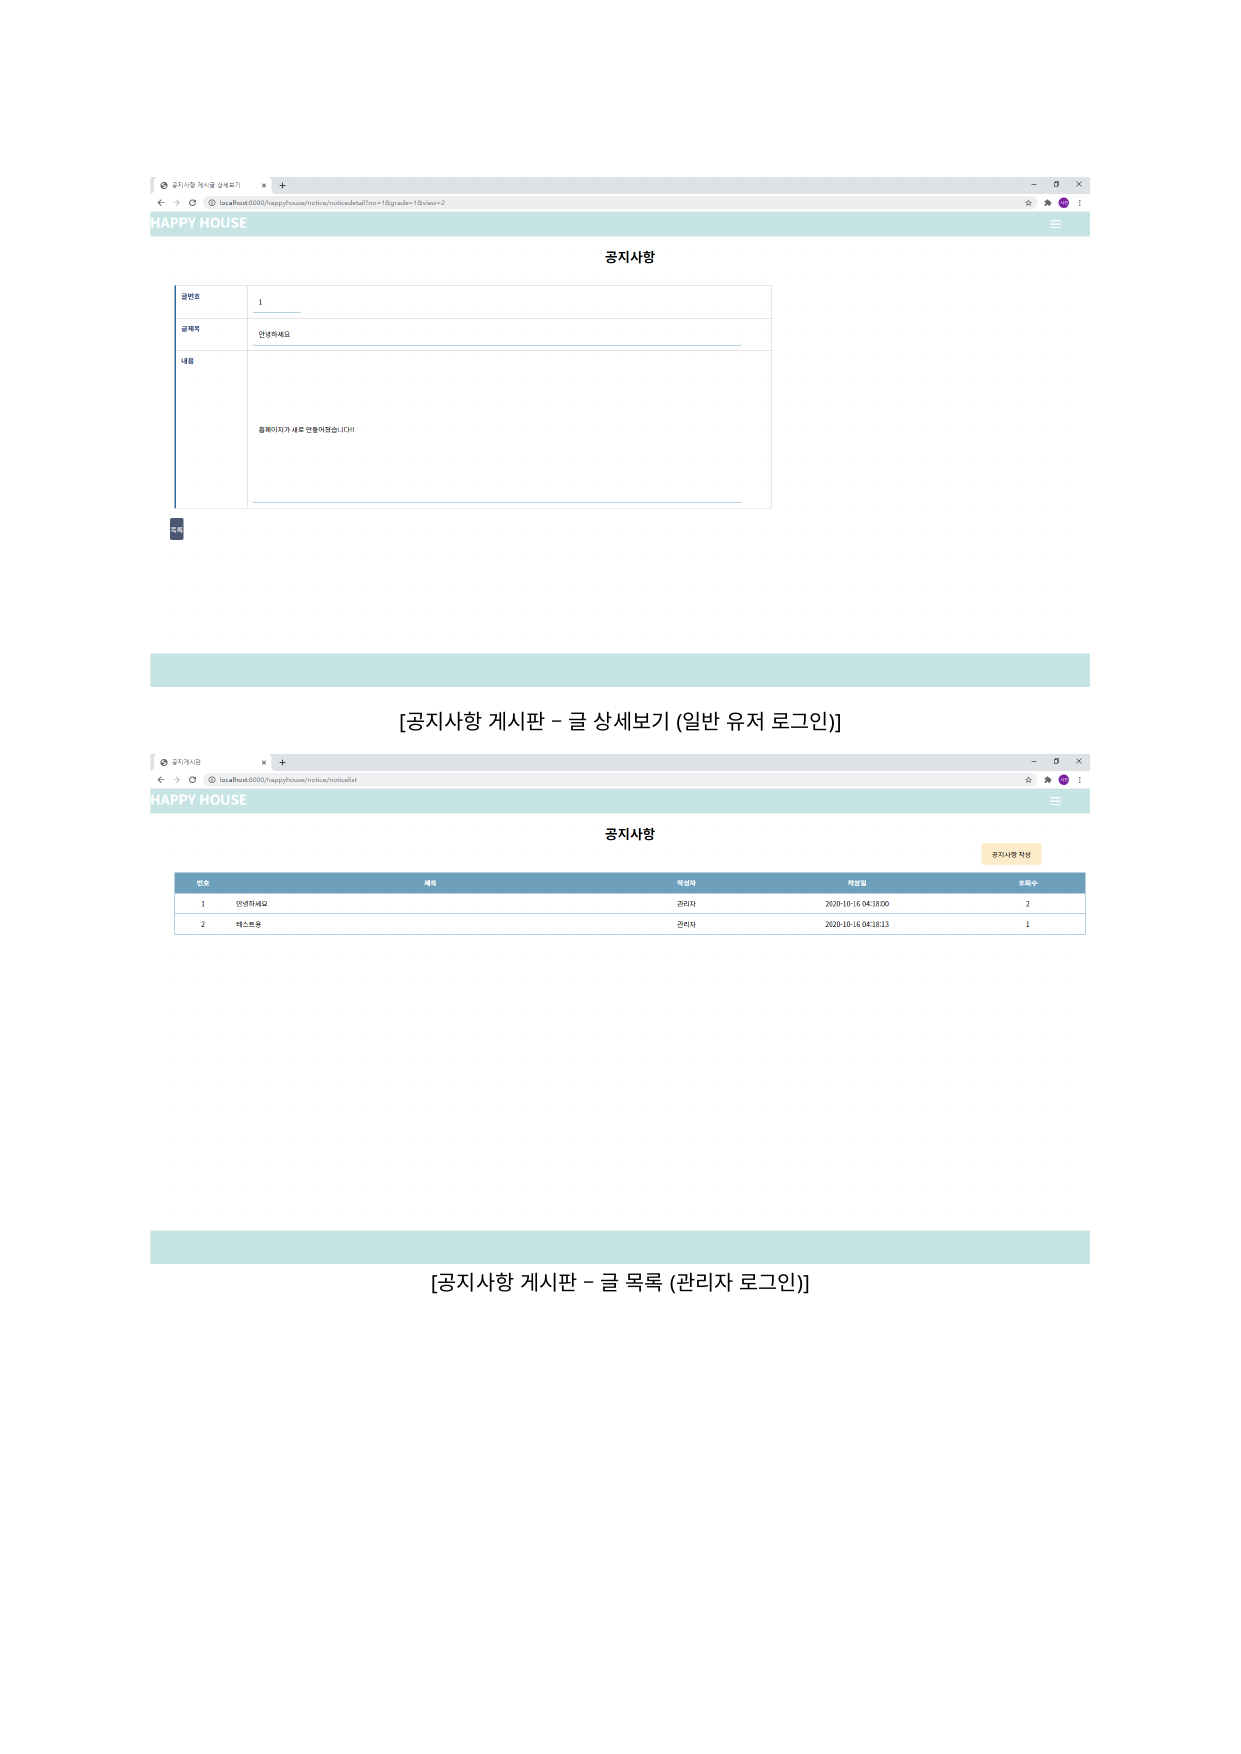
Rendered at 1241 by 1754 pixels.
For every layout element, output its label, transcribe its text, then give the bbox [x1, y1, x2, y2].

text [공지사항 게시판 – 글 상세보기 (일반 유저 로그인)] [150, 705, 1090, 735]
picture [150, 754, 1090, 1264]
picture [150, 177, 1090, 687]
text [공지사항 게시판 – 글 목록 (관리자 로그인)] [150, 1264, 1090, 1296]
